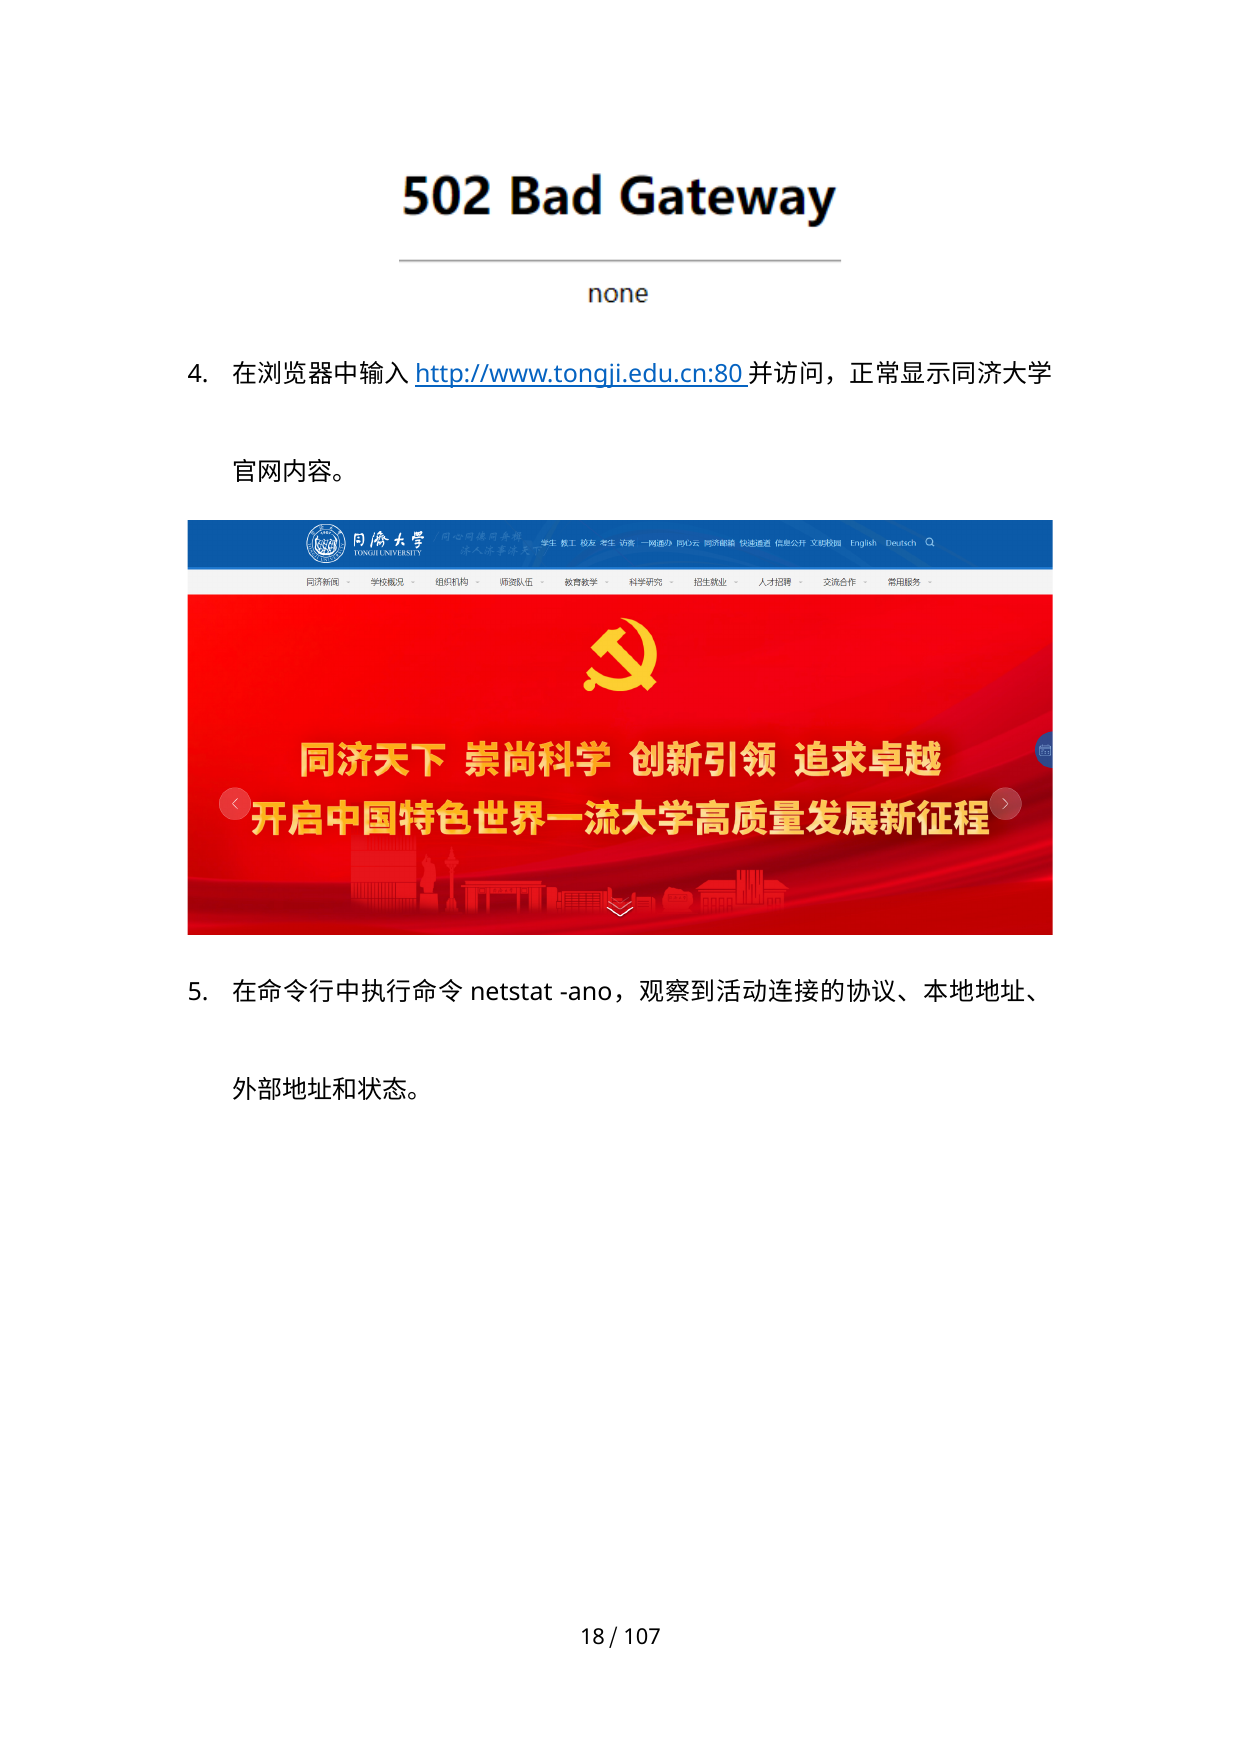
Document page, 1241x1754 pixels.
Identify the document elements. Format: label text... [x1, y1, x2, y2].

list 在浏览器中输入http://www.tongji.edu.cn:80并访问，正常显示同济大学官网内容。 [187, 339, 1053, 502]
list 在命令行中执行命令netstat -ano，观察到活动连接的协议、本地地址、外部地址和状态。 [187, 957, 1053, 1120]
picture [399, 162, 842, 312]
picture [187, 520, 1053, 935]
